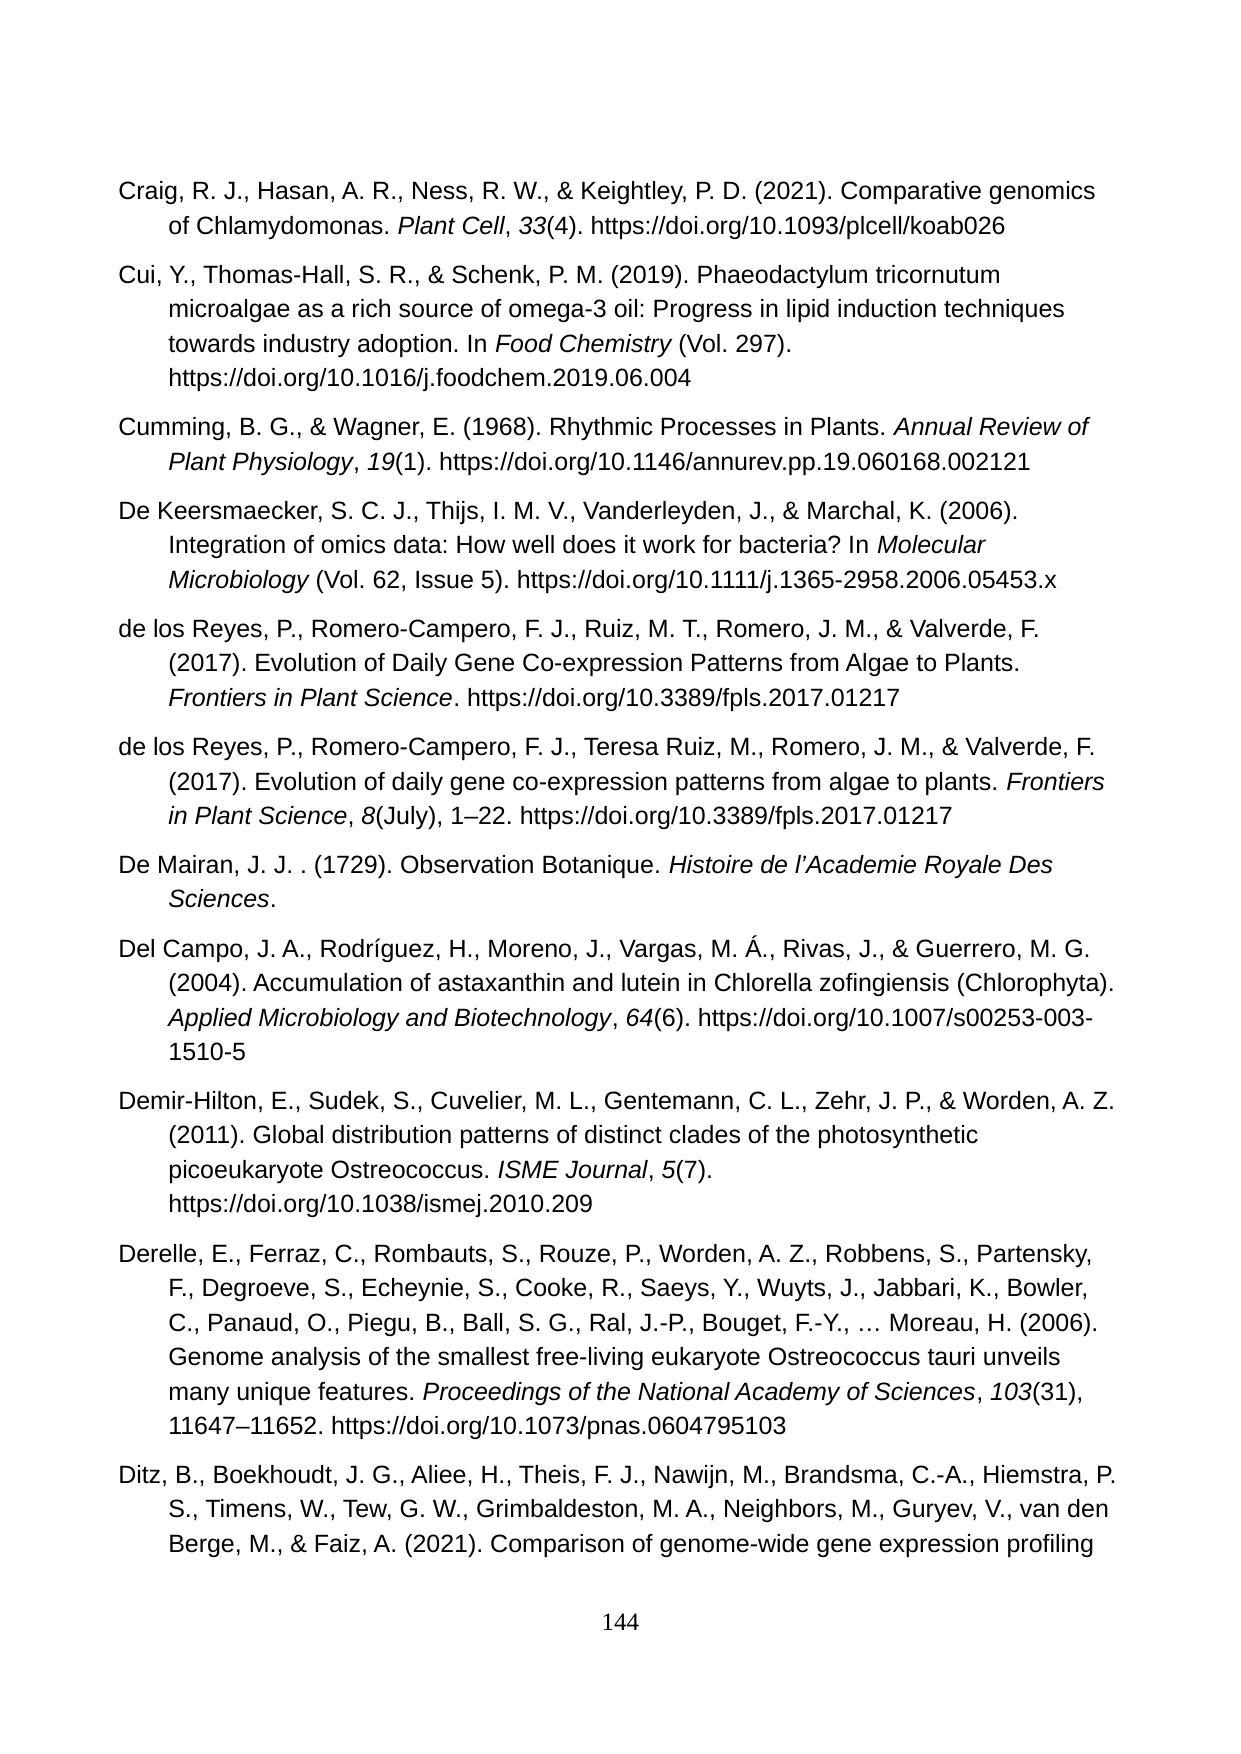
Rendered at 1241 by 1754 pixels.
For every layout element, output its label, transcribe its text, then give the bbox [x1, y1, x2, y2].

text Craig, R. J., Hasan, A. R., Ness, R. W., & Keightley, P. D. (2021). Comparative genomics of Chlamydomonas. Plant Cell, 33(4). https://doi.org/10.1093/plcell/koab026 [118, 176, 1122, 239]
text De Mairan, J. J. . (1729). Observation Botanique. Histoire de l’Academie Royale Des Sciences. [118, 850, 1122, 913]
text Del Campo, J. A., Rodríguez, H., Moreno, J., Vargas, M. Á., Rivas, J., & Guerrero, M. G. (2004). Accumulation of astaxanthin and lutein in Chlorella zofingiensis (Chlorophyta). Applied Microbiology and Biotechnology, 64(6). https://doi.org/10.1007/s00253-003-1510-5 [118, 933, 1122, 1066]
text De Keersmaecker, S. C. J., Thijs, I. M. V., Vanderleyden, J., & Marchal, K. (2006). Integration of omics data: How well does it work for bacteria? In Molecular Microbiology (Vol. 62, Issue 5). https://doi.org/10.1111/j.1365-2958.2006.05453.x [118, 496, 1122, 594]
text Derelle, E., Ferraz, C., Rombauts, S., Rouze, P., Worden, A. Z., Robbens, S., Partensky, F., Degroeve, S., Echeynie, S., Cooke, R., Saeys, Y., Wuyts, J., Jabbari, K., Bowler, C., Panaud, O., Piegu, B., Ball, S. G., Ral, J.-P., Bouget, F.-Y., … Moreau, H. (2006). Genome analysis of the smallest free-living eukaryote Ostreococcus tauri unveils many unique features. Proceedings of the National Academy of Sciences, 103(31), 11647–11652. https://doi.org/10.1073/pnas.0604795103 [118, 1238, 1122, 1440]
text Cui, Y., Thomas-Hall, S. R., & Schenk, P. M. (2019). Phaeodactylum tricornutum microalgae as a rich source of omega-3 oil: Progress in lipid induction techniques towards industry adoption. In Food Chemistry (Vol. 297). https://doi.org/10.1016/j.foodchem.2019.06.004 [118, 260, 1122, 392]
text Demir-Hilton, E., Sudek, S., Cuvelier, M. L., Gentemann, C. L., Zehr, J. P., & Worden, A. Z. (2011). Global distribution patterns of distinct clades of the photosynthetic picoeukaryote Ostreococcus. ISME Journal, 5(7). https://doi.org/10.1038/ismej.2010.209 [118, 1086, 1122, 1218]
text de los Reyes, P., Romero-Campero, F. J., Ruiz, M. T., Romero, J. M., & Valverde, F. (2017). Evolution of Daily Gene Co-expression Patterns from Algae to Plants. Frontiers in Plant Science. https://doi.org/10.3389/fpls.2017.01217 [118, 614, 1122, 712]
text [118, 1460, 1122, 1558]
text Cumming, B. G., & Wagner, E. (1968). Rhythmic Processes in Plants. Annual Review of Plant Physiology, 19(1). https://doi.org/10.1146/annurev.pp.19.060168.002121 [118, 412, 1122, 476]
text de los Reyes, P., Romero-Campero, F. J., Teresa Ruiz, M., Romero, J. M., & Valverde, F. (2017). Evolution of daily gene co-expression patterns from algae to plants. Frontiers in Plant Science, 8(July), 1–22. https://doi.org/10.3389/fpls.2017.01217 [118, 732, 1122, 830]
